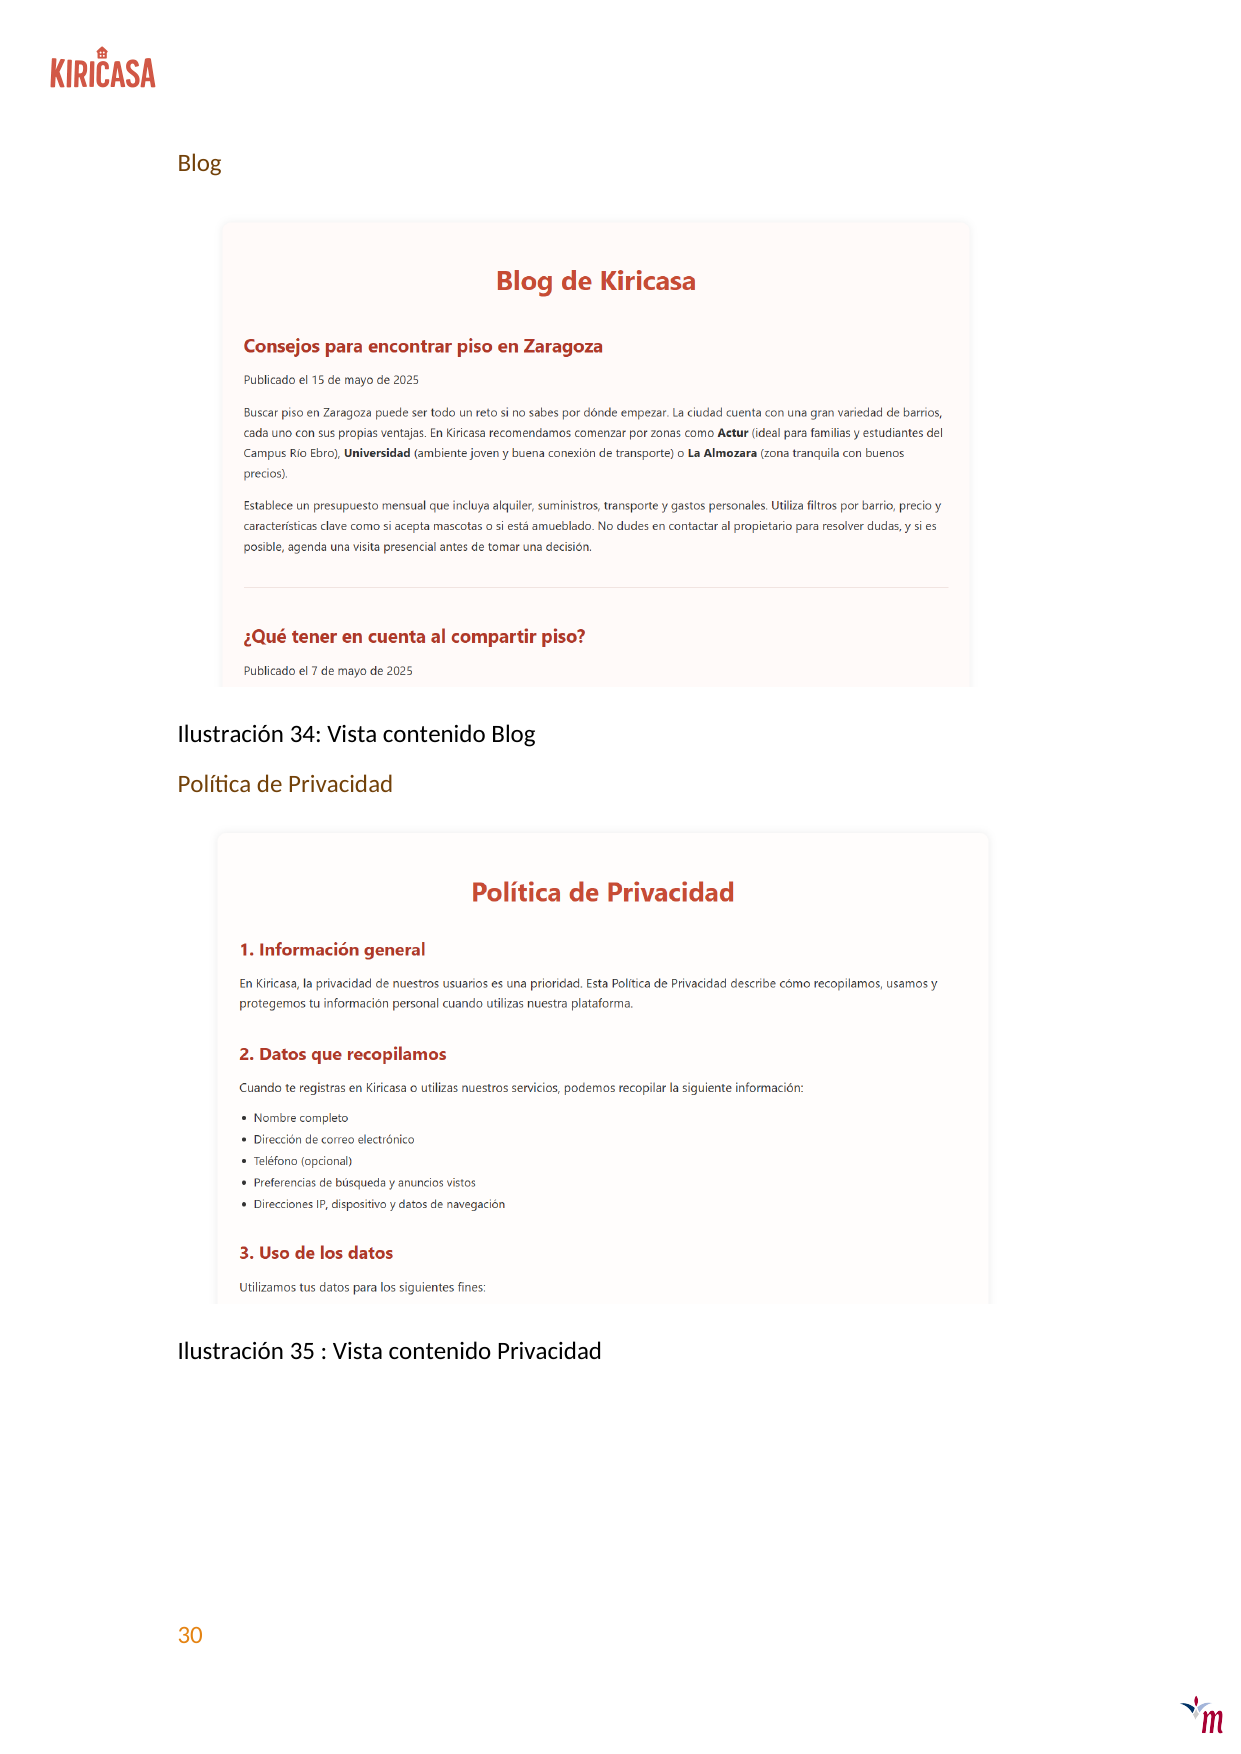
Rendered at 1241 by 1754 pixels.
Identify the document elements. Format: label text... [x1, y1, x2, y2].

picture [46, 40, 156, 94]
text Blog [177, 148, 1063, 193]
picture [177, 193, 1063, 687]
subtitle Política de Privacidad [177, 768, 1063, 799]
picture [177, 813, 1063, 1304]
picture [1168, 1684, 1241, 1751]
